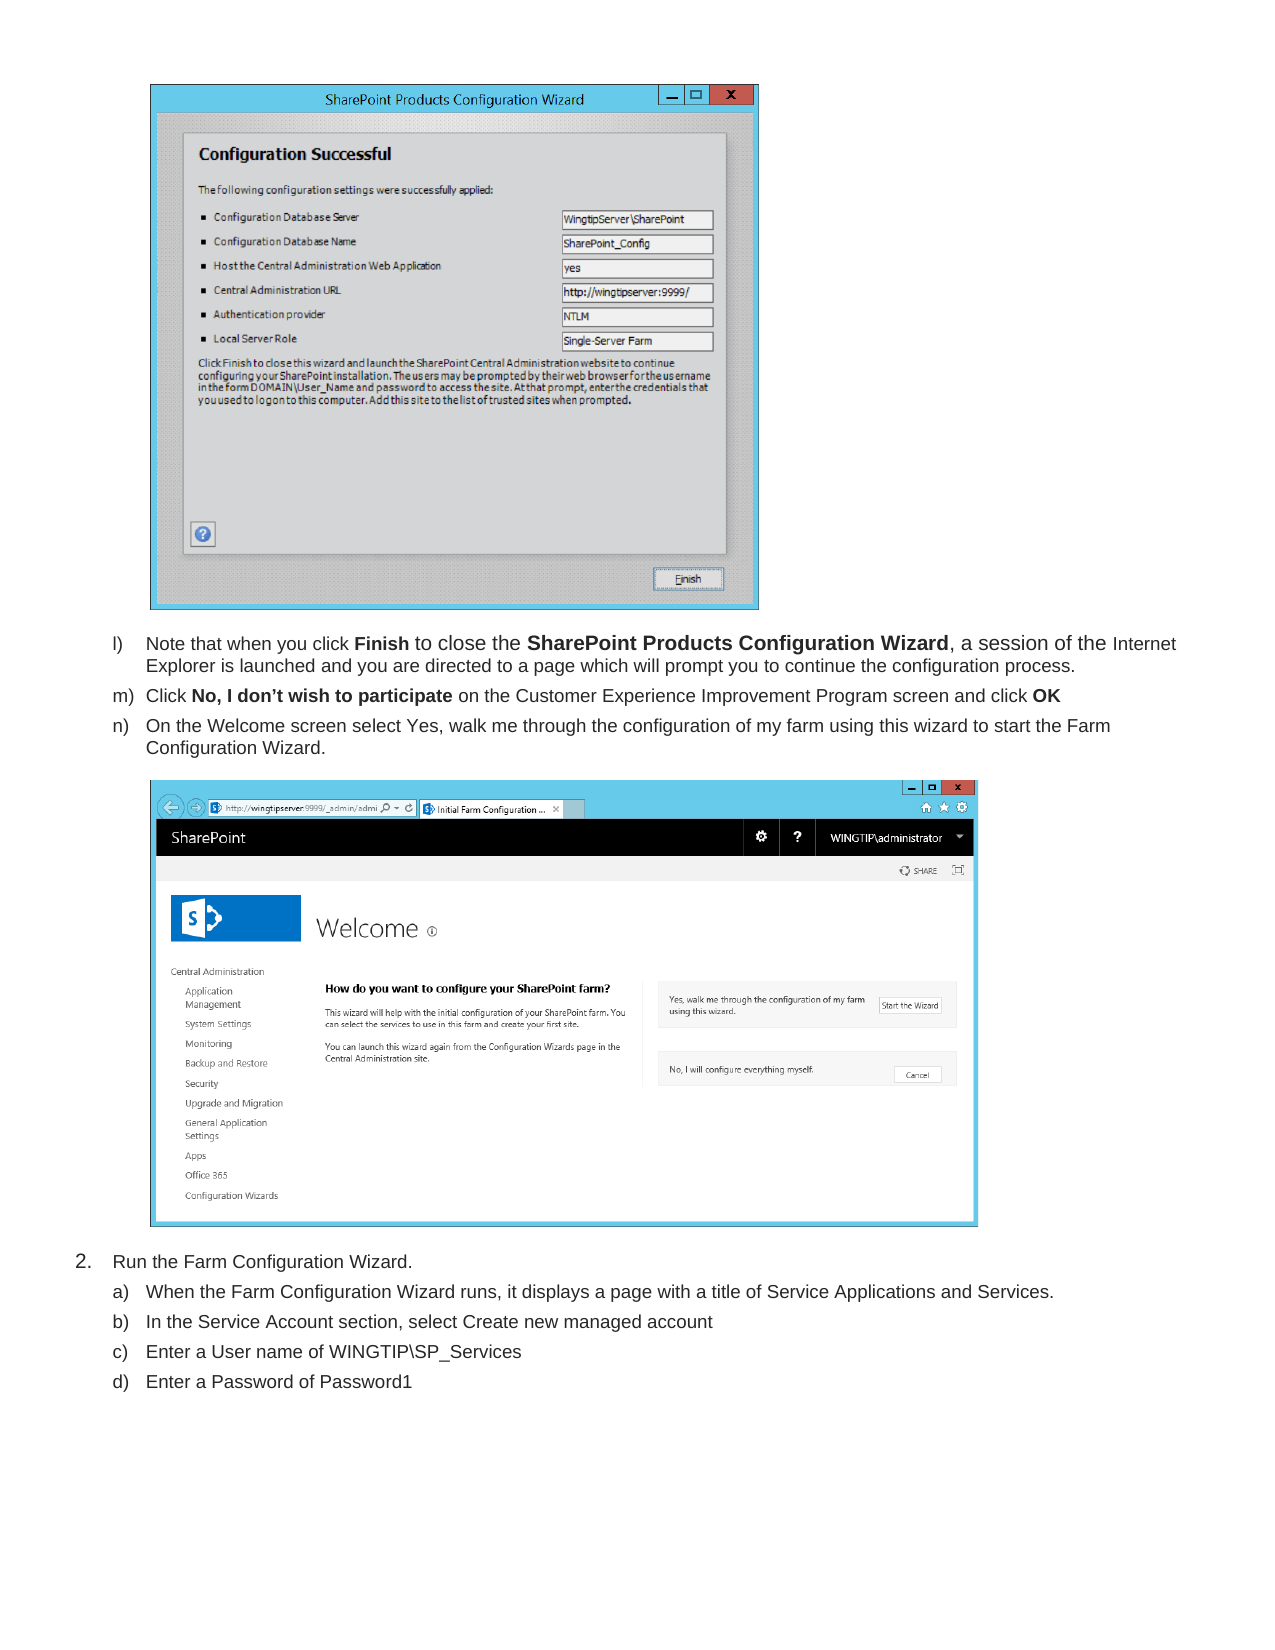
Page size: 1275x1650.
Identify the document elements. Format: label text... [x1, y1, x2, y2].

text Enter a User name of WINGTIP\SP_Services [112, 1341, 1200, 1362]
text On the Welcome screen select Yes, walk me through the configuration of my farm using this wizard to start the Farm Configuration Wizard. [112, 715, 1200, 758]
picture [150, 84, 759, 610]
picture [150, 780, 979, 1227]
text Note that when you click Finish to close the SharePoint Products Configuration Wizard, a session of the Internet Explorer is launched and you are directed to a page which will prompt you to continue the configuration process. [112, 631, 1200, 677]
text When the Farm Configuration Wizard runs, it displays a page with a title of Service Applications and Services. [112, 1281, 1200, 1302]
text In the Service Account section, select Create new managed account [112, 1311, 1200, 1332]
text Enter a Password of Password1 [112, 1371, 1200, 1392]
text Run the Farm Configuration Wizard. [75, 1249, 1200, 1273]
text Click No, I don’t wish to participate on the Customer Experience Improvement Program screen and click OK [112, 685, 1200, 707]
